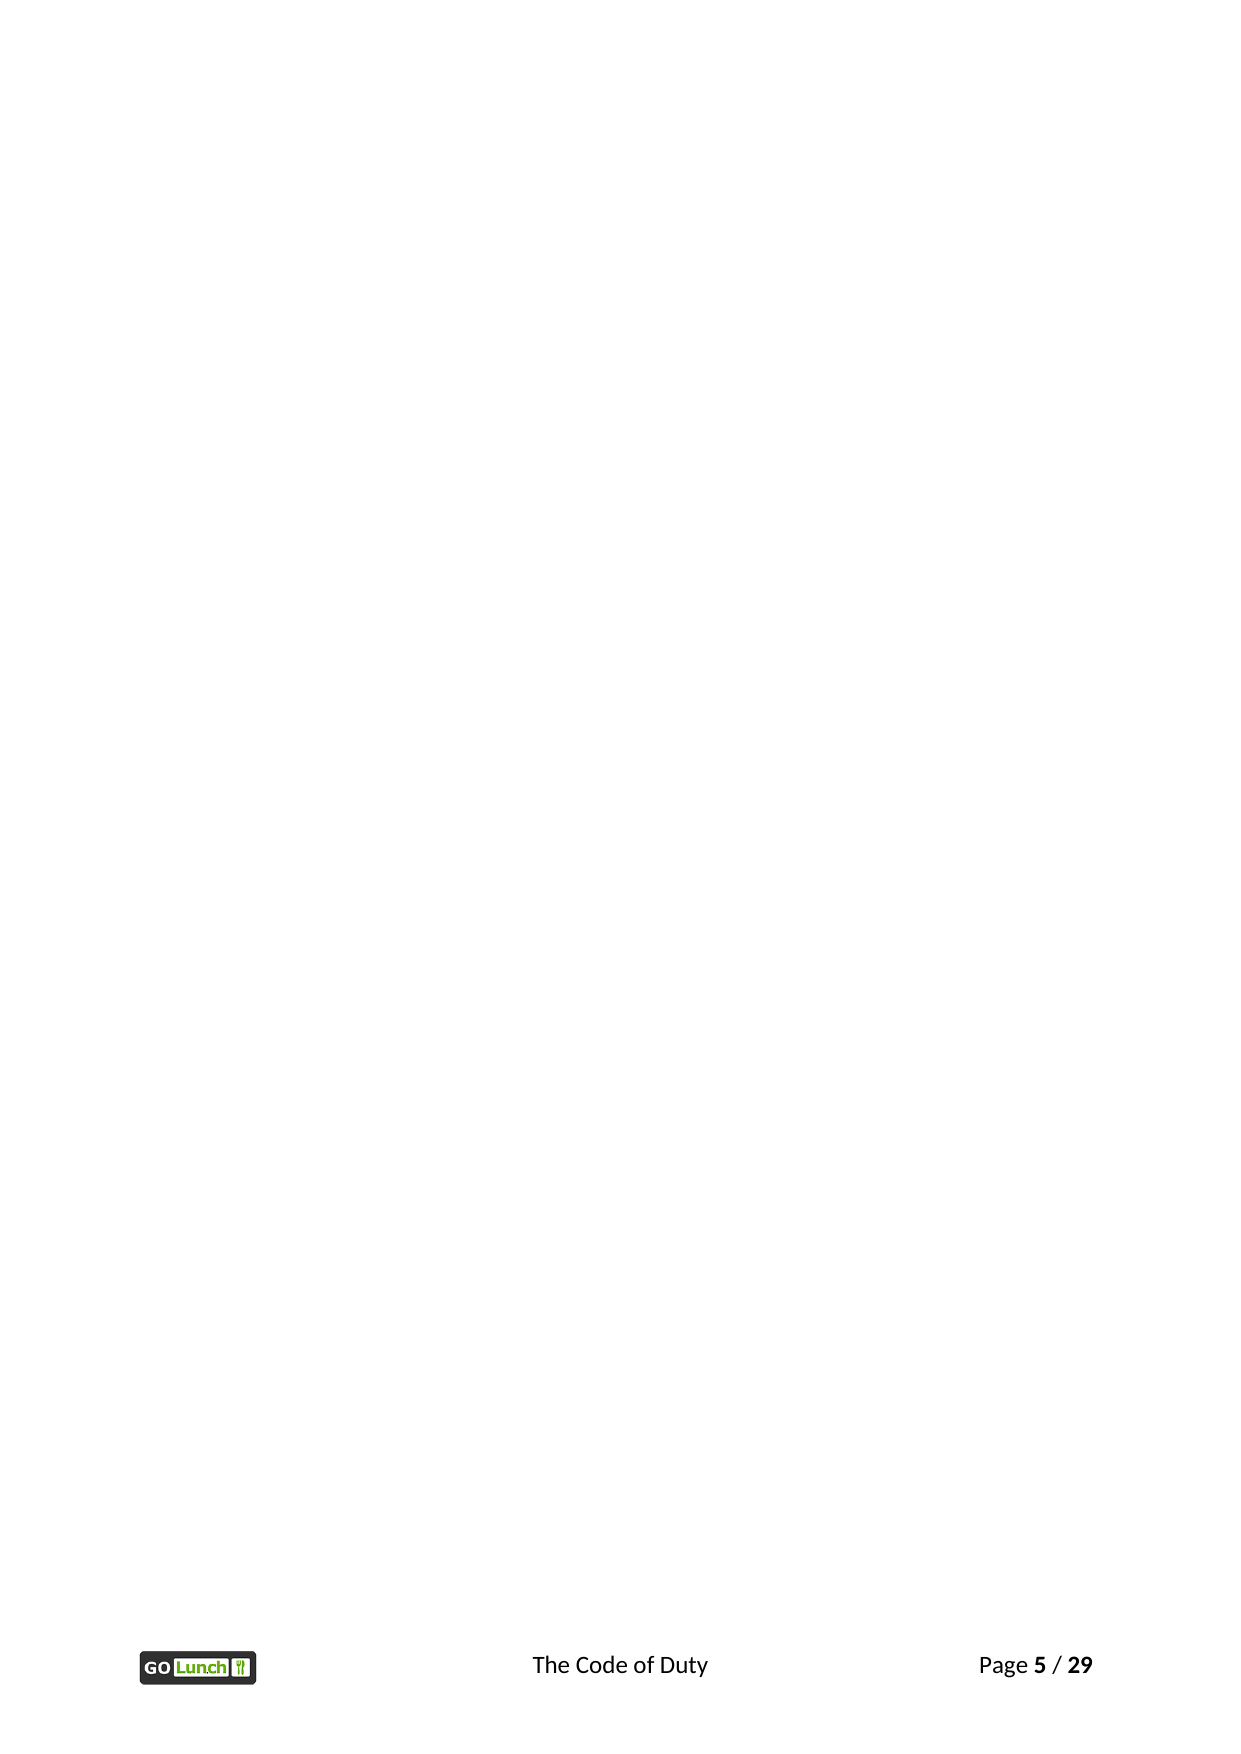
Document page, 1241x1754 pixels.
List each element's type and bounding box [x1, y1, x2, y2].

picture [136, 1648, 260, 1687]
